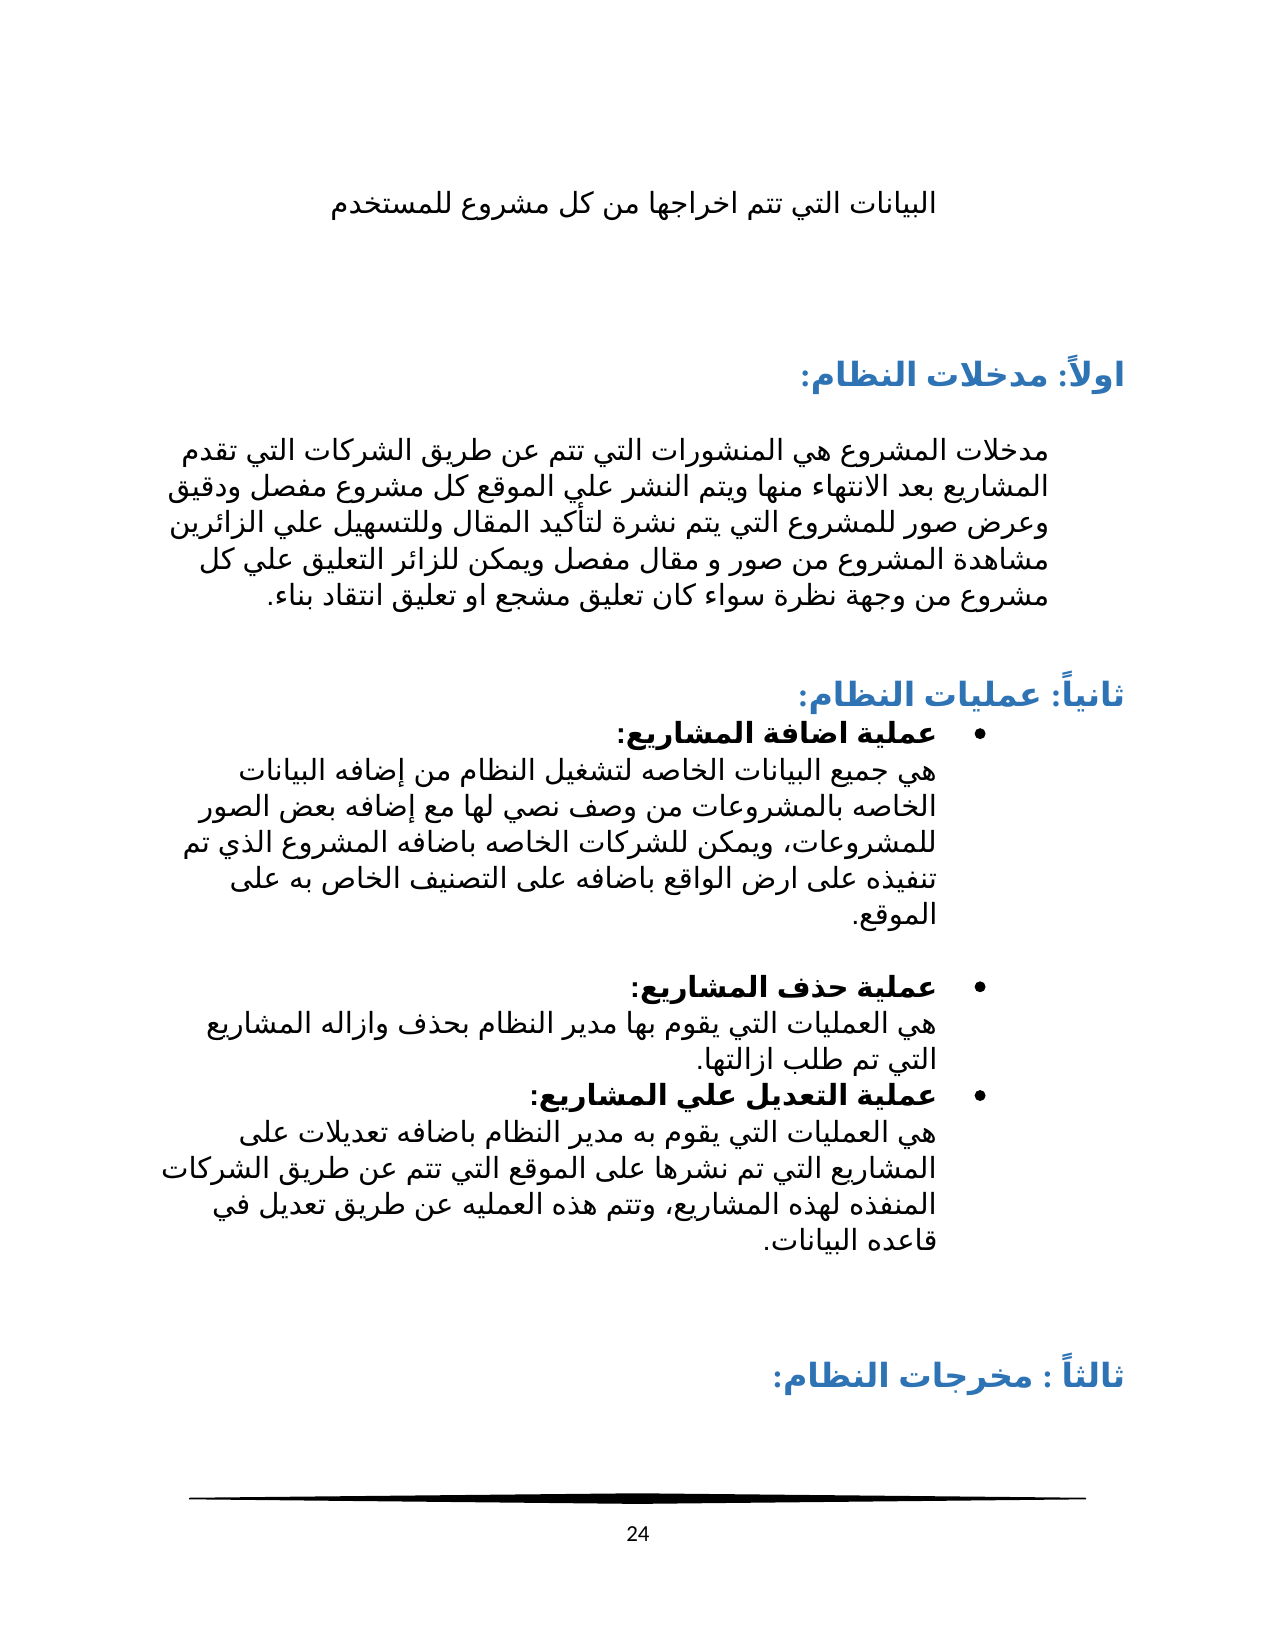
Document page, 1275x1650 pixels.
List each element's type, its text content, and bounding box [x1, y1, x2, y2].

list عملية حذف المشاريع: [150, 970, 975, 1003]
list عملية اضافة المشاريع: [150, 716, 975, 750]
subtitle ثالثاً : مخرجات النظام: [150, 1357, 1125, 1395]
list هي العمليات التي يقوم به مدير النظام باضافه تعديلات على المشاريع التي تم نشرها على الموقع التي تتم عن طريق الشركات المنفذه لهذه المشاريع، وتتم هذه العمليه عن طريق تعديل في قاعده البيانات. [150, 1115, 937, 1257]
list البيانات التي تتم اخراجها من كل مشروع للمستخدم [150, 186, 937, 220]
list هي جميع البيانات الخاصه لتشغيل النظام من إضافه البيانات الخاصه بالمشروعات من وصف نصي لها مع إضافه بعض الصور للمشروعات، ويمكن للشركات الخاصه باضافه المشروع الذي تم تنفيذه على ارض الواقع باضافه على التصنيف الخاص به على الموقع. [150, 753, 937, 931]
subtitle اولاً: مدخلات النظام: [150, 356, 1125, 394]
list هي العمليات التي يقوم بها مدير النظام بحذف وازاله المشاريع التي تم طلب ازالتها. [150, 1006, 937, 1076]
subtitle ثانياً: عمليات النظام: [150, 675, 1125, 713]
list عملية التعديل علي المشاريع: [150, 1078, 975, 1112]
list مدخلات المشروع هي المنشورات التي تتم عن طريق الشركات التي تقدم المشاريع بعد الانتهاء منها ويتم النشر علي الموقع كل مشروع مفصل ودقيق وعرض صور للمشروع التي يتم نشرة لتأكيد المقال وللتسهيل علي الزائرين مشاهدة المشروع من صور و مقال مفصل ويمكن للزائر التعليق علي كل مشروع من وجهة نظرة سواء كان تعليق مشجع او تعليق انتقاد بناء. [150, 433, 1050, 611]
